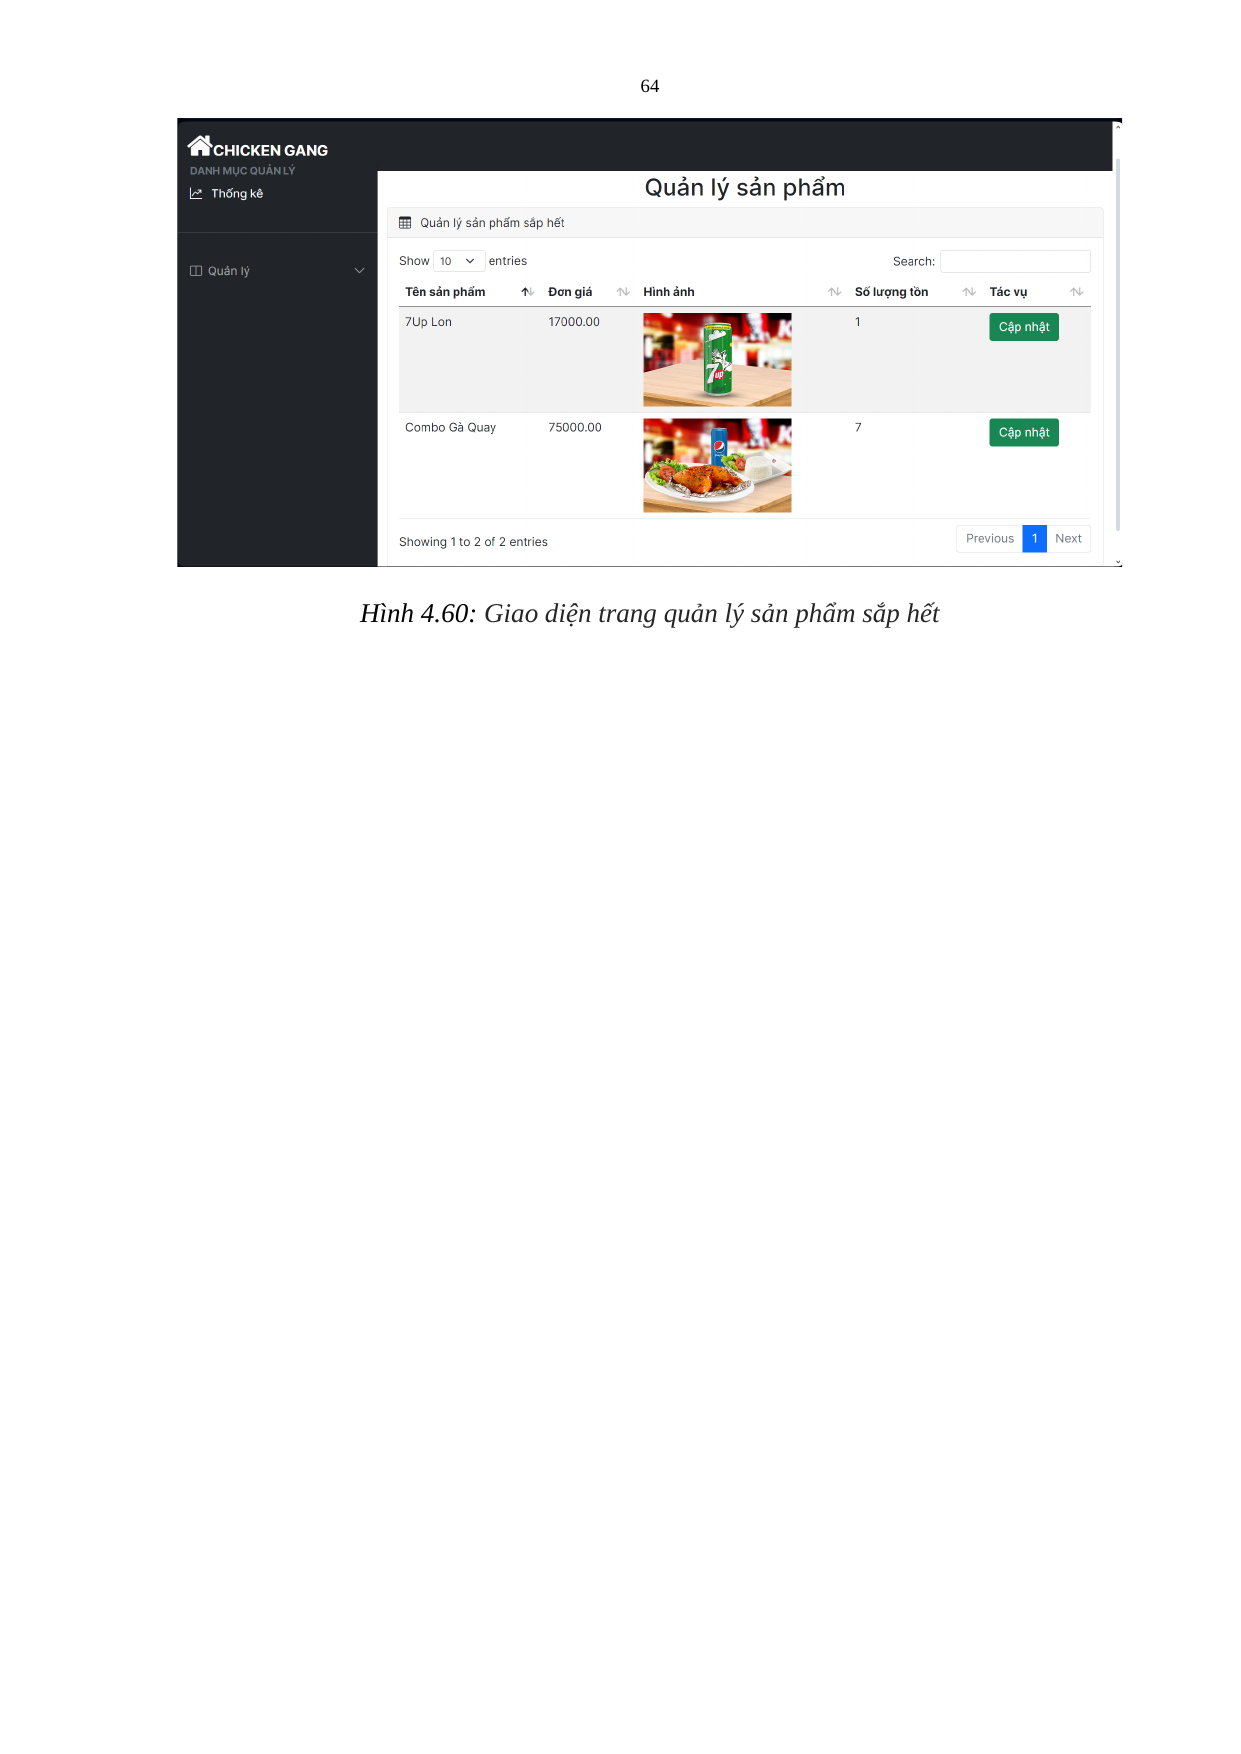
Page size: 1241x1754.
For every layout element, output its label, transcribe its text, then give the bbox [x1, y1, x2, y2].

picture [177, 118, 1123, 567]
